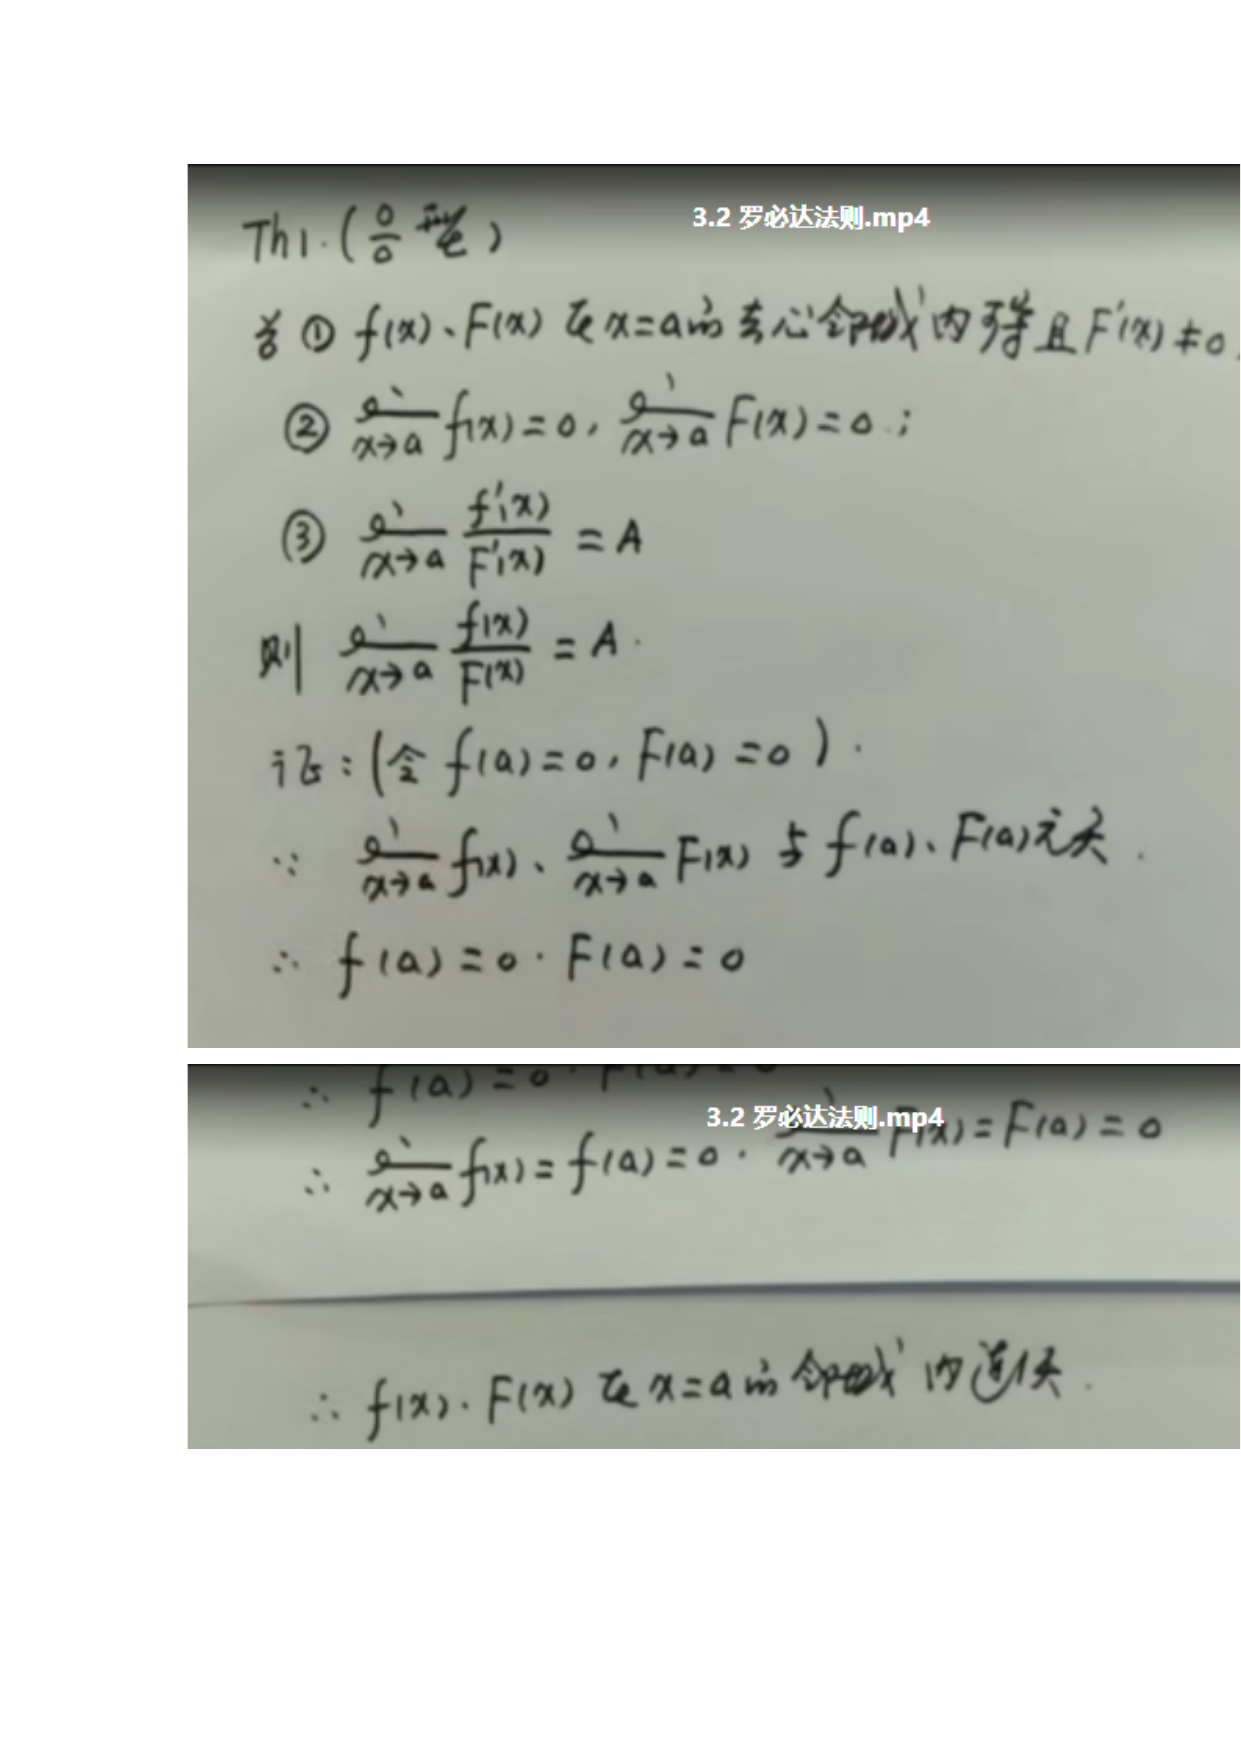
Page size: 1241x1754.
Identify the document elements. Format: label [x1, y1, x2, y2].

picture [187, 164, 1241, 1048]
picture [187, 1064, 1241, 1449]
